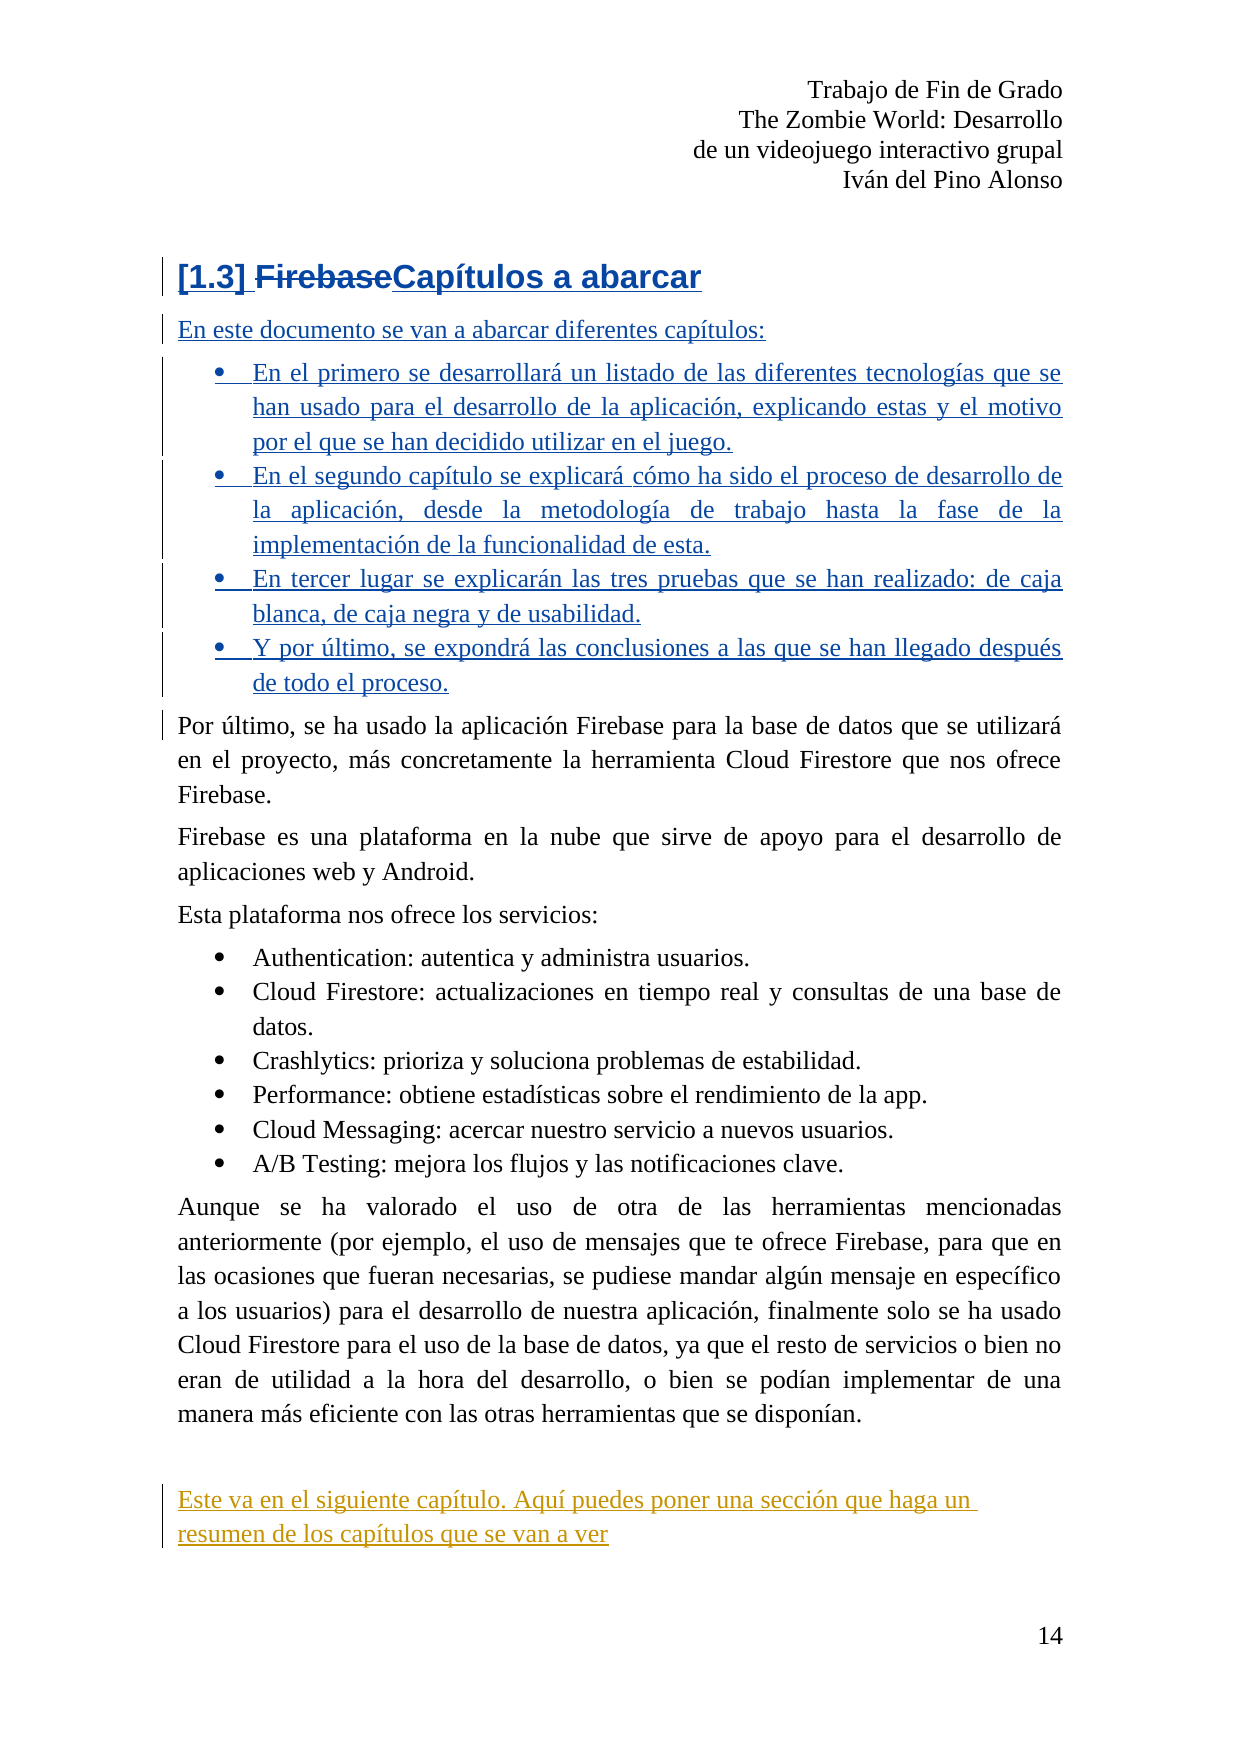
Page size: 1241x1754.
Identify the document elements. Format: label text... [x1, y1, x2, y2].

text Firebase es una plataforma en la nube que sirve de apoyo para el desarrollo de aplicaciones web y Android. [177, 821, 1063, 886]
text Esta plataforma nos ofrece los servicios: [177, 899, 1063, 929]
list Crashlytics: prioriza y soluciona problemas de estabilidad. [215, 1045, 1063, 1075]
list A/B Testing: mejora los flujos y las notificaciones clave. [215, 1148, 1063, 1178]
list Performance: obtiene estadísticas sobre el rendimiento de la app. [215, 1079, 1063, 1109]
list Authentication: autentica y administra usuarios. [215, 942, 1063, 972]
text Aunque se ha valorado el uso de otra de las herramientas mencionadas anteriormente (por ejemplo, el uso de mensajes que te ofrece Firebase, para que en las ocasiones que fueran necesarias, se pudiese mandar algún mensaje en específico a los usuarios) para el desarrollo de nuestra aplicación, finalmente solo se ha usado Cloud Firestore para el uso de la base de datos, ya que el resto de servicios o bien no eran de utilidad a la hora del desarrollo, o bien se podían implementar de una manera más eficiente con las otras herramientas que se disponían. [177, 1191, 1063, 1428]
list Cloud Firestore: actualizaciones en tiempo real y consultas de una base de datos. [215, 976, 1063, 1041]
list Cloud Messaging: acercar nuestro servicio a nuevos usuarios. [215, 1114, 1063, 1144]
text Por último, se ha usado la aplicación Firebase para la base de datos que se utilizará en el proyecto, más concretamente la herramienta Cloud Firestore que nos ofrece Firebase. [177, 710, 1063, 809]
